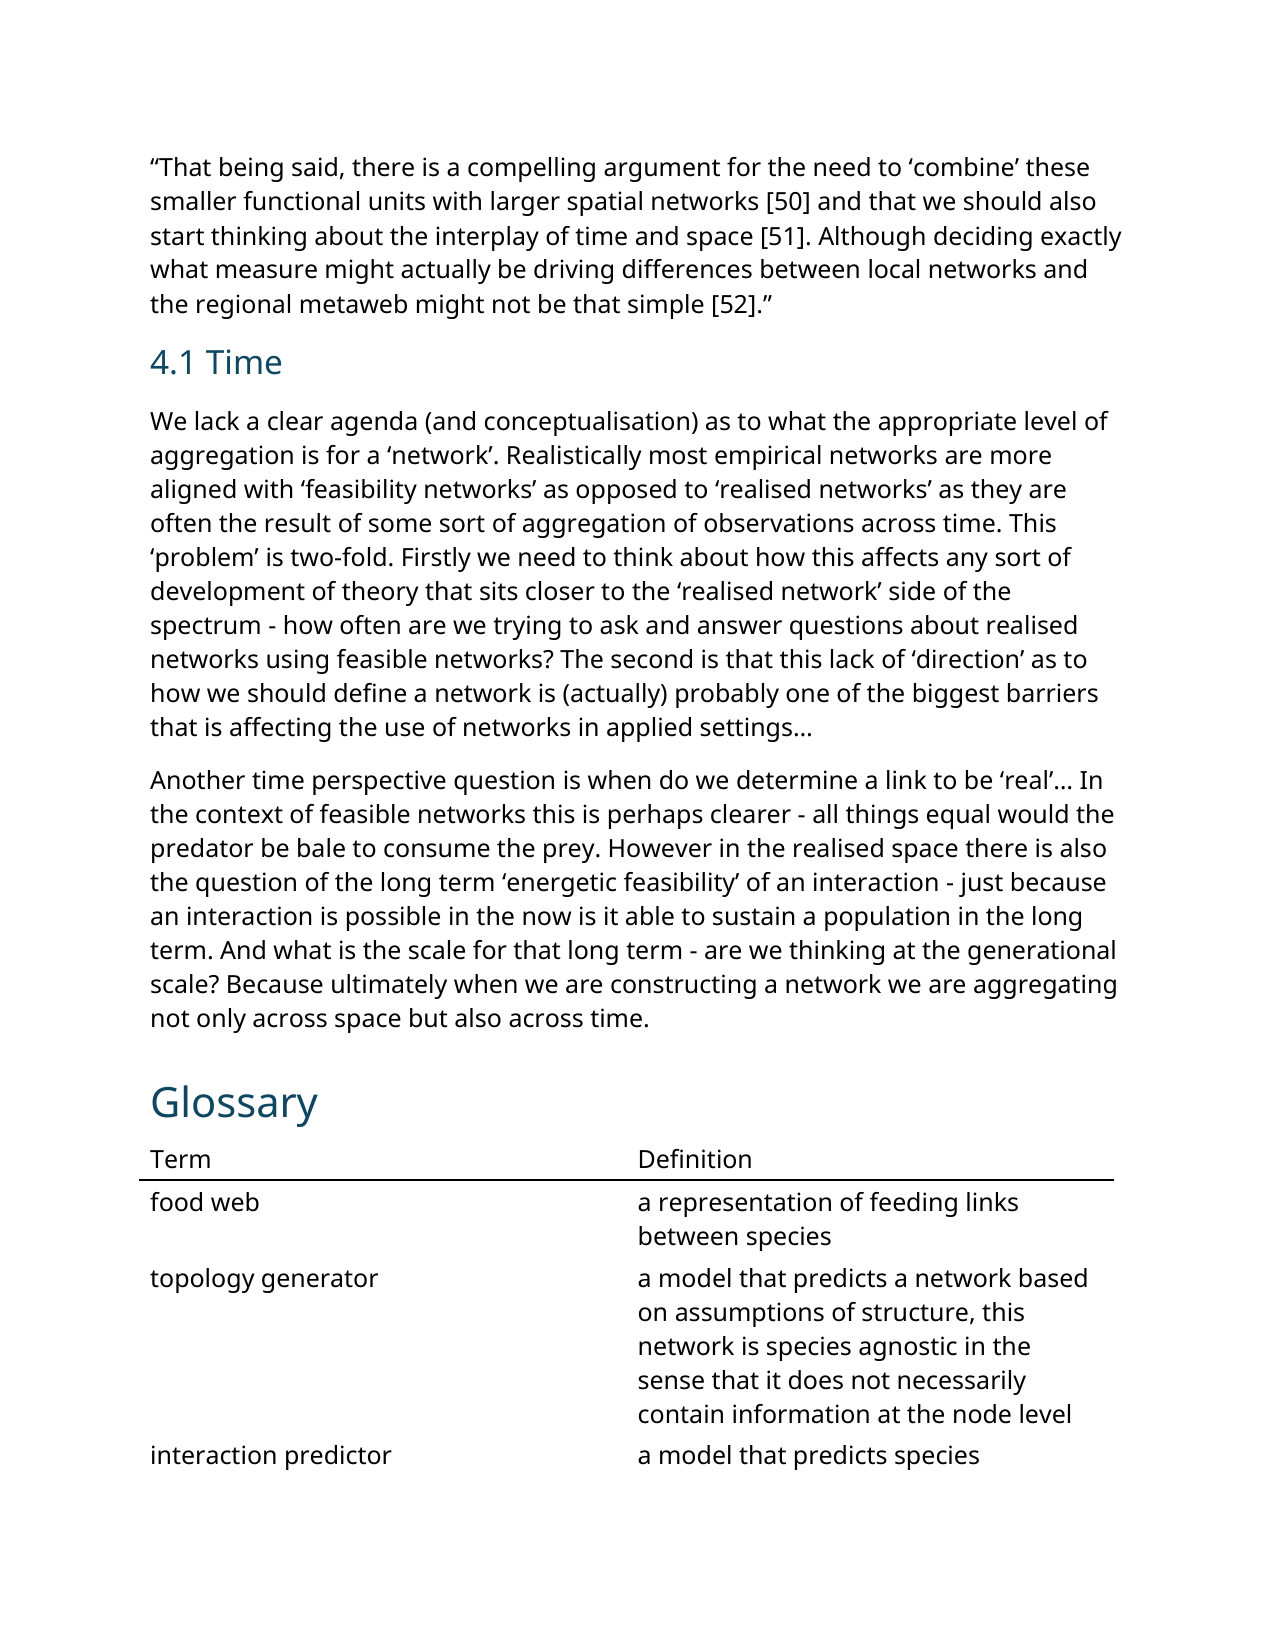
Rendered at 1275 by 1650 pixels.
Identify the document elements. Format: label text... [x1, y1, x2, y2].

table_header Term [139, 1138, 626, 1179]
text “That being said, there is a compelling argument for the need to ‘combine’ these smaller functional units with larger spatial networks [50] and that we should also start thinking about the interplay of time and space [51]. Although deciding exactly what measure might actually be driving differences between local networks and the regional metaweb might not be that simple [52].” [150, 150, 1125, 320]
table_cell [626, 1434, 1114, 1476]
table_cell topology generator [139, 1256, 626, 1434]
table_cell interaction predictor [139, 1434, 626, 1476]
subtitle 4.1 Time [150, 339, 1125, 384]
text Another time perspective question is when do we determine a link to be ‘real’… In the context of feasible networks this is perhaps clearer - all things equal would the predator be bale to consume the prey. However in the realised space there is also the question of the long term ‘energetic feasibility’ of an interaction - just because an interaction is possible in the now is it able to sustain a population in the long term. And what is the scale for that long term - are we thinking at the generational scale? Because ultimately when we are constructing a network we are aggregating not only across space but also across time. [150, 763, 1125, 1035]
table_cell a representation of feeding links between species [626, 1181, 1114, 1256]
subtitle Glossary [150, 1073, 1125, 1129]
table_cell a model that predicts a network based on assumptions of structure, this network is species agnostic in the sense that it does not necessarily contain information at the node level [626, 1256, 1114, 1434]
table_cell food web [139, 1181, 626, 1256]
table_header Definition [626, 1138, 1114, 1179]
text We lack a clear agenda (and conceptualisation) as to what the appropriate level of aggregation is for a ‘network’. Realistically most empirical networks are more aligned with ‘feasibility networks’ as opposed to ‘realised networks’ as they are often the result of some sort of aggregation of observations across time. This ‘problem’ is two-fold. Firstly we need to think about how this affects any sort of development of theory that sits closer to the ‘realised network’ side of the spectrum - how often are we trying to ask and answer questions about realised networks using feasible networks? The second is that this lack of ‘direction’ as to how we should define a network is (actually) probably one of the biggest barriers that is affecting the use of networks in applied settings… [150, 403, 1125, 744]
